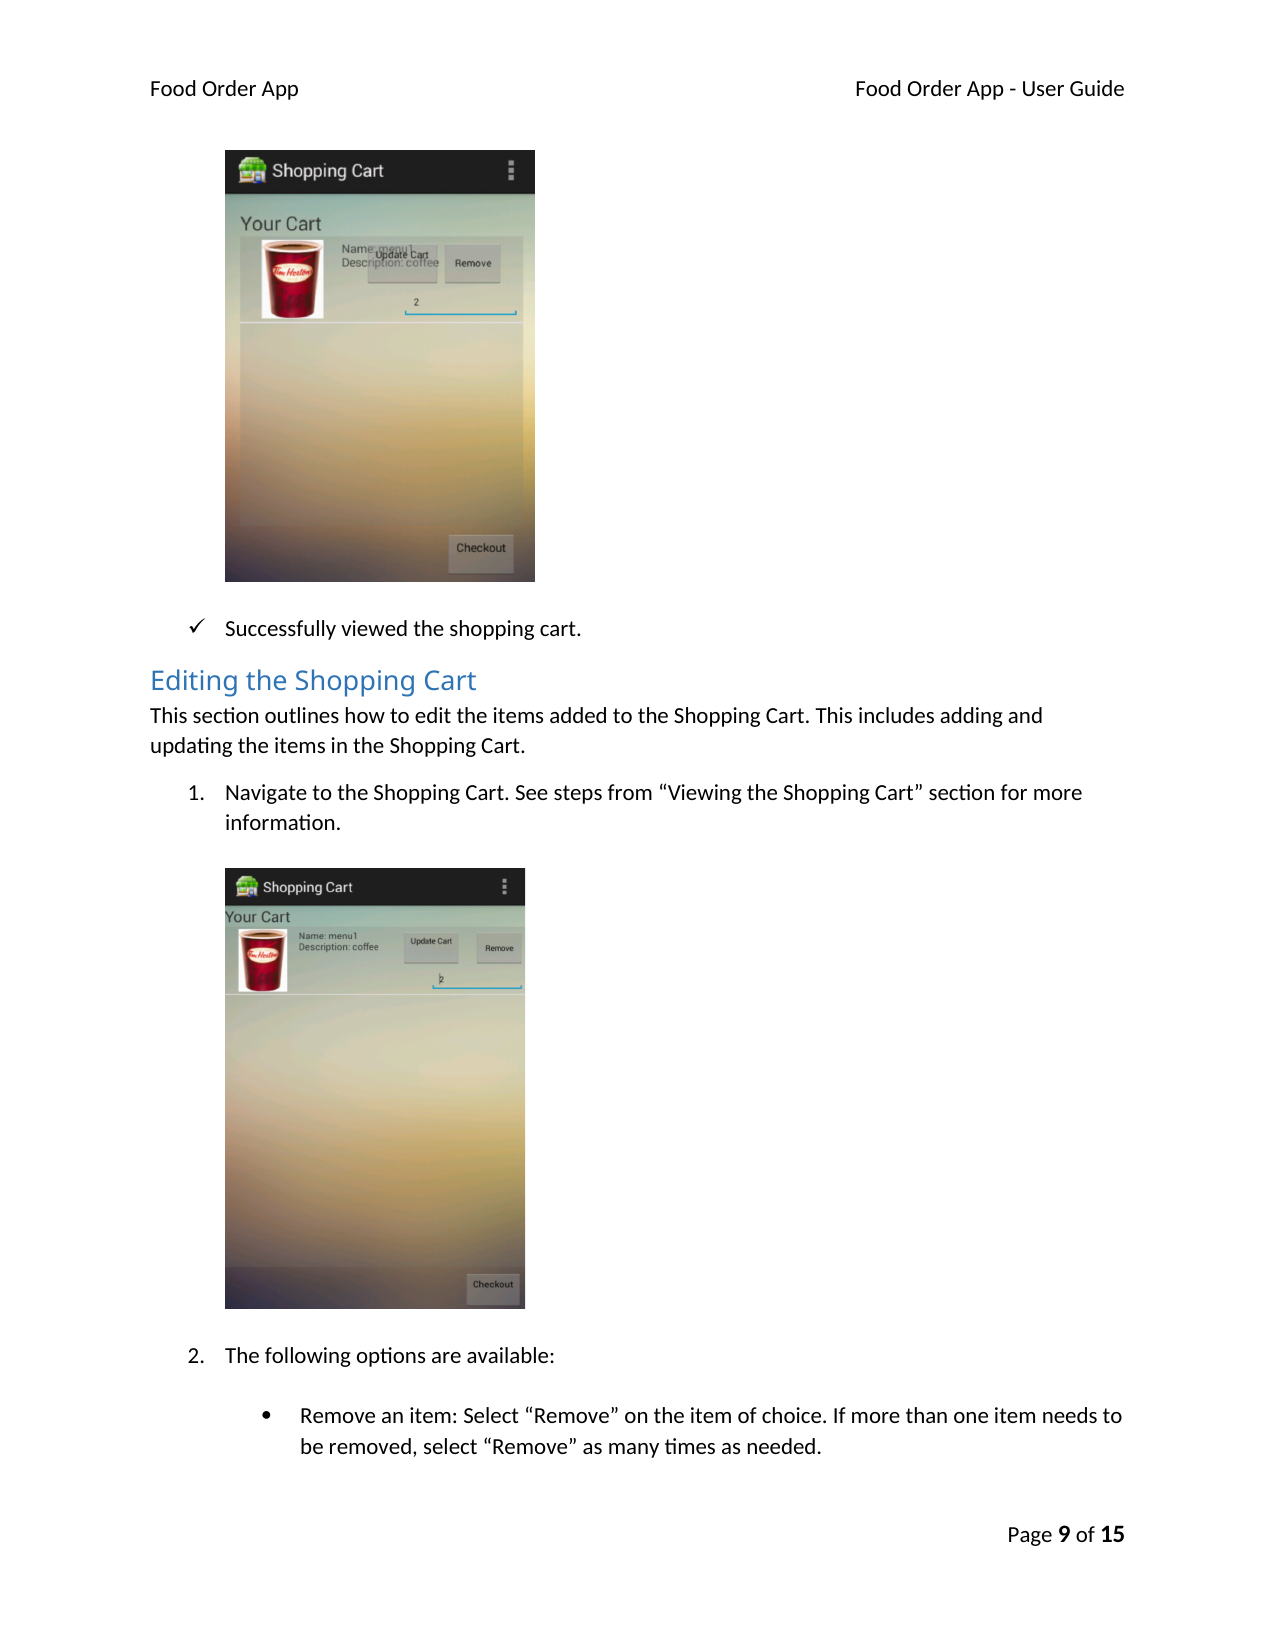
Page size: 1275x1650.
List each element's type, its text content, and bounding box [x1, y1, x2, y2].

list Successfully viewed the shopping cart. [187, 614, 1125, 642]
list The following options are available: [187, 1341, 1125, 1369]
text This section outlines how to edit the items added to the Shopping Cart. This includes adding and updating the items in the Shopping Cart. [150, 701, 1125, 759]
list Navigate to the Shopping Cart. See steps from “Viewing the Shopping Cart” section for more information. [187, 778, 1125, 836]
picture [225, 868, 525, 1309]
picture [225, 150, 535, 582]
list Remove an item: Select “Remove” on the item of choice. If more than one item needs to be removed, select “Remove” as many times as needed. [262, 1402, 1125, 1460]
subtitle Editing the Shopping Cart [150, 661, 1125, 698]
